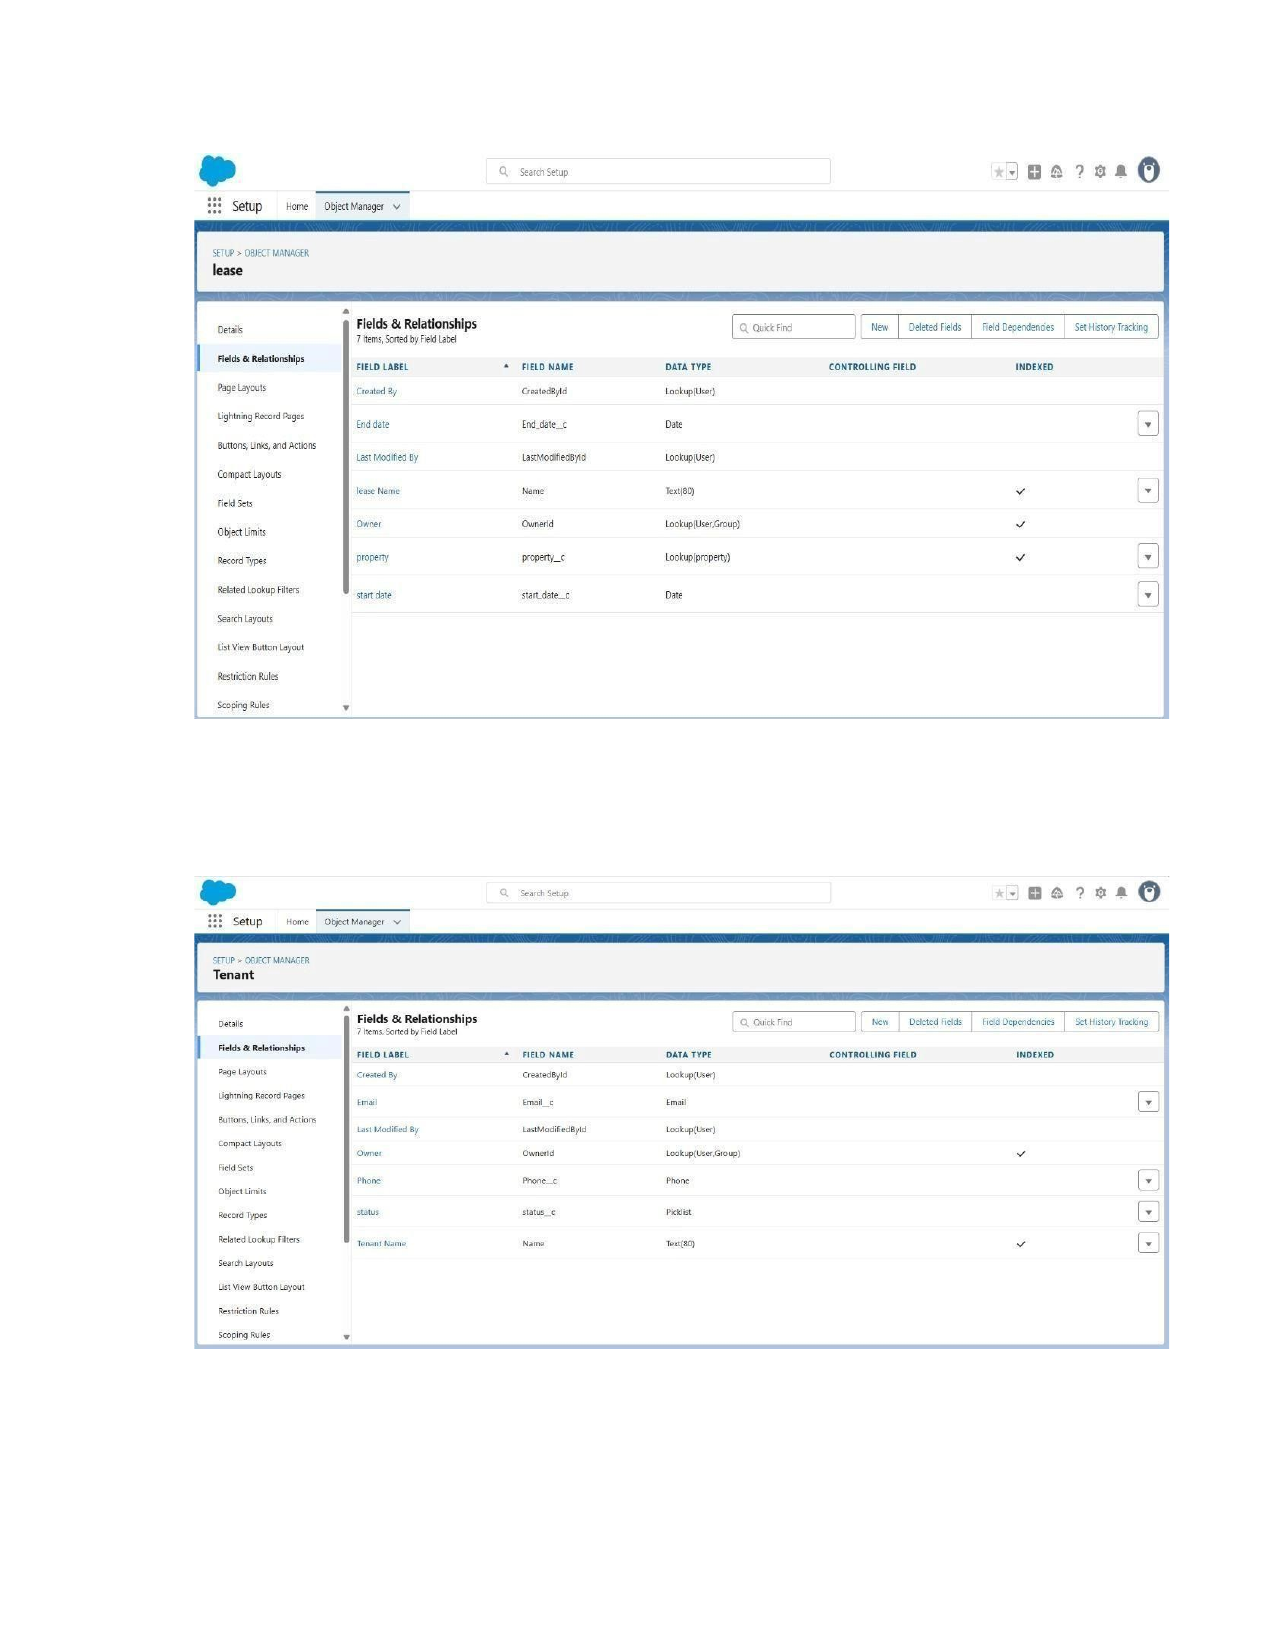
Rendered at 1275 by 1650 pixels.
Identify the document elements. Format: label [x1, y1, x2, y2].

picture [194, 153, 1170, 719]
picture [194, 876, 1170, 1349]
